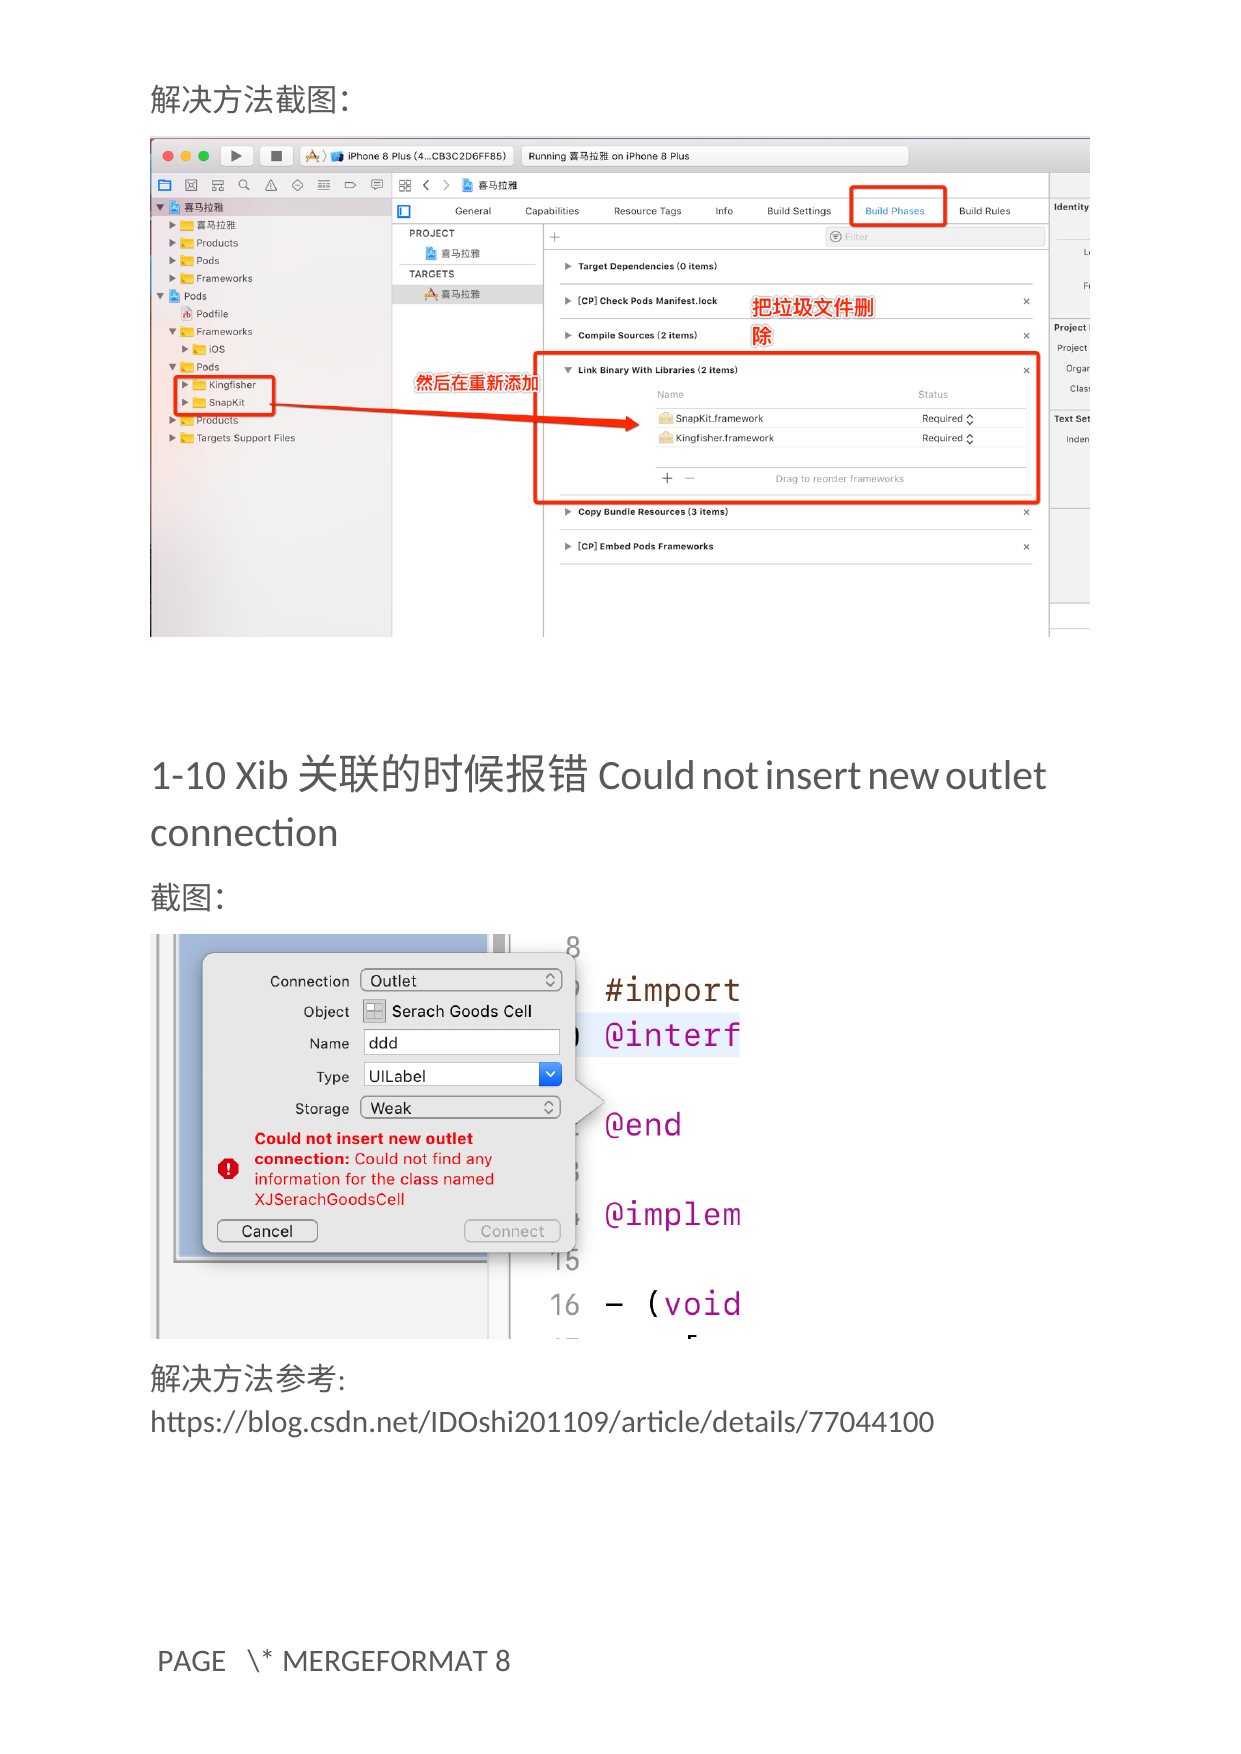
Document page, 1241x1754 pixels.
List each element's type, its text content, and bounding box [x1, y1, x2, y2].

picture [150, 136, 1090, 637]
picture [150, 934, 740, 1339]
text 解决方法参考: https://blog.csdn.net/IDOshi201109/article/details/77044100 [150, 1354, 1090, 1441]
text 解决方法截图： [150, 75, 1090, 120]
subtitle 1-10 Xib关联的时候报错 Could not insert new outlet connection [150, 741, 1090, 856]
text 截图： [150, 873, 1090, 918]
